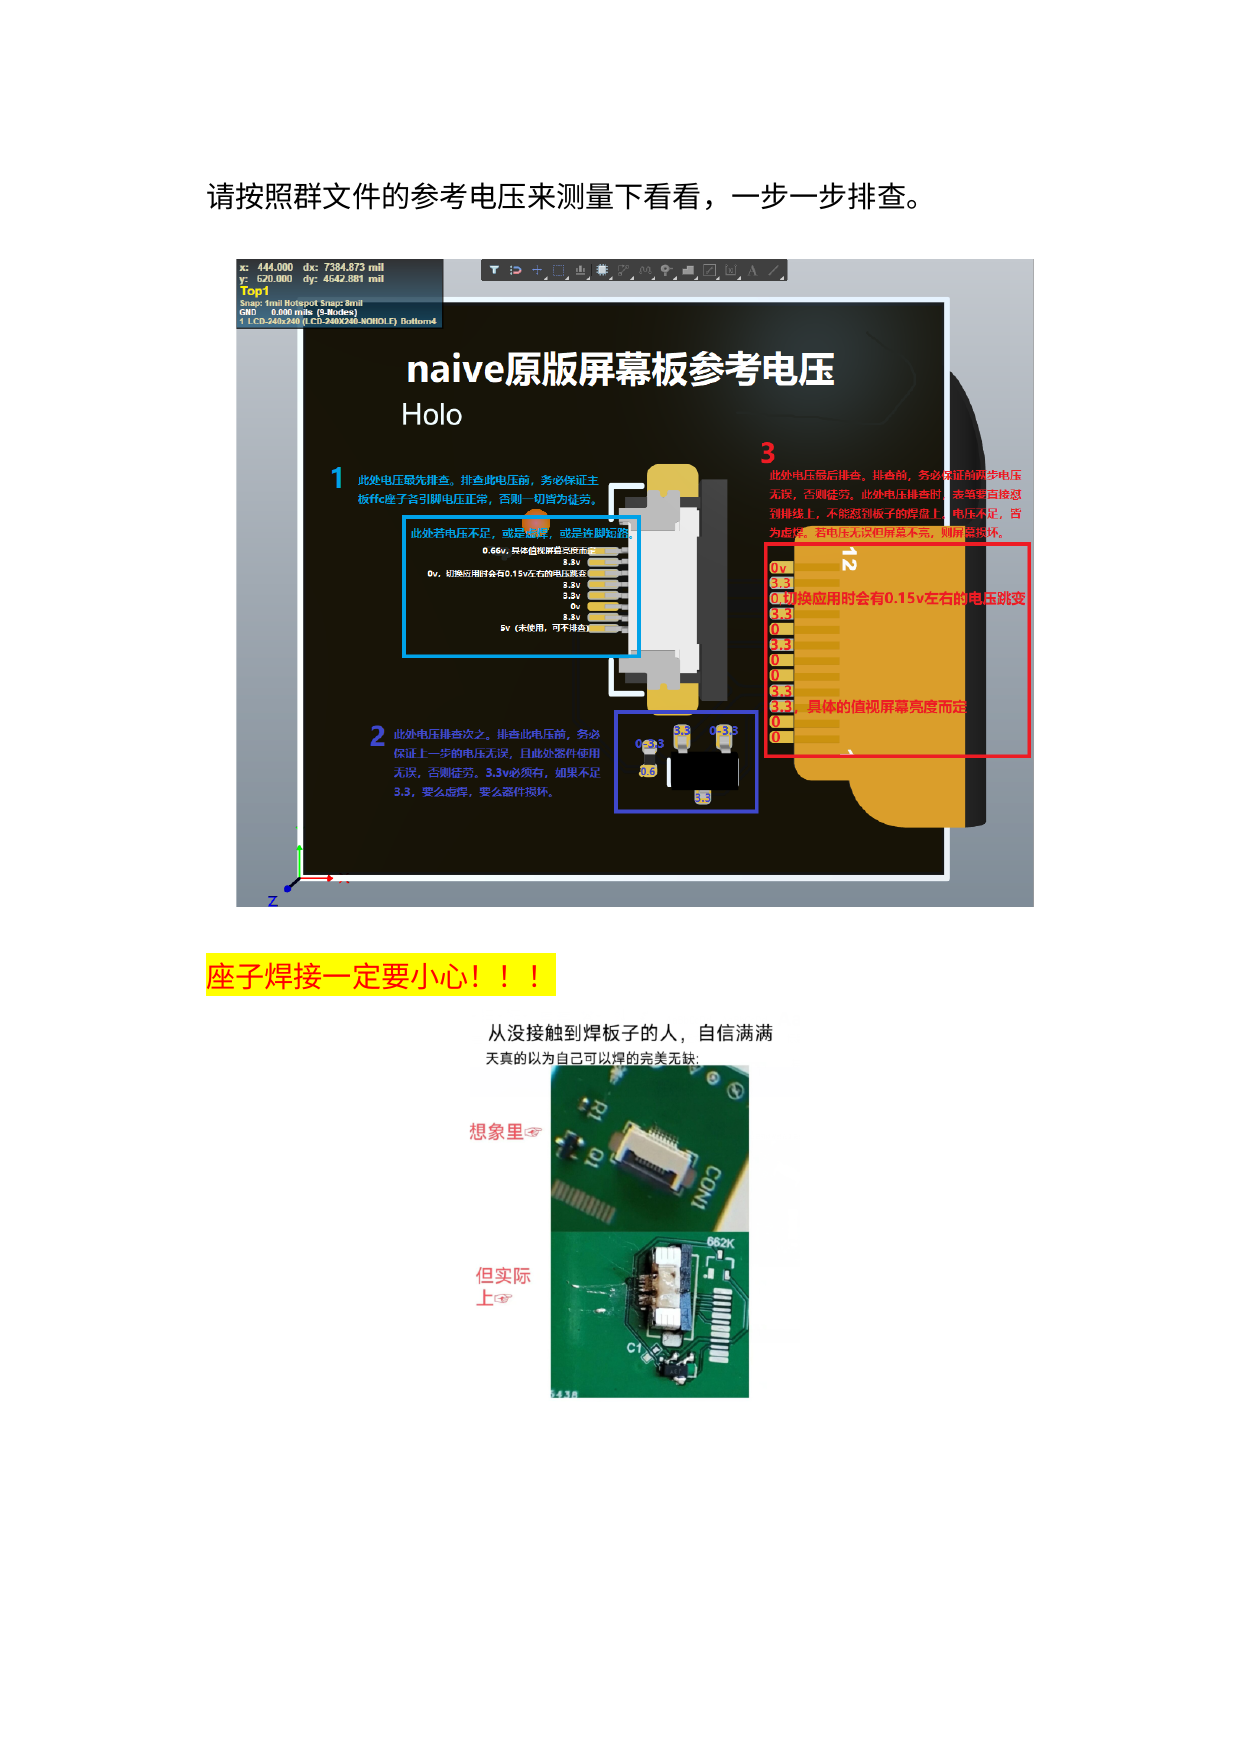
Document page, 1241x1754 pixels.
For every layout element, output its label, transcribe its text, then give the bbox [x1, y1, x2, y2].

picture [236, 259, 1034, 907]
picture [469, 1007, 801, 1415]
text 座子焊接一定要小心！！！ [148, 942, 1122, 1007]
text 请按照群文件的参考电压来测量下看看，一步一步排查。 [148, 162, 1122, 227]
